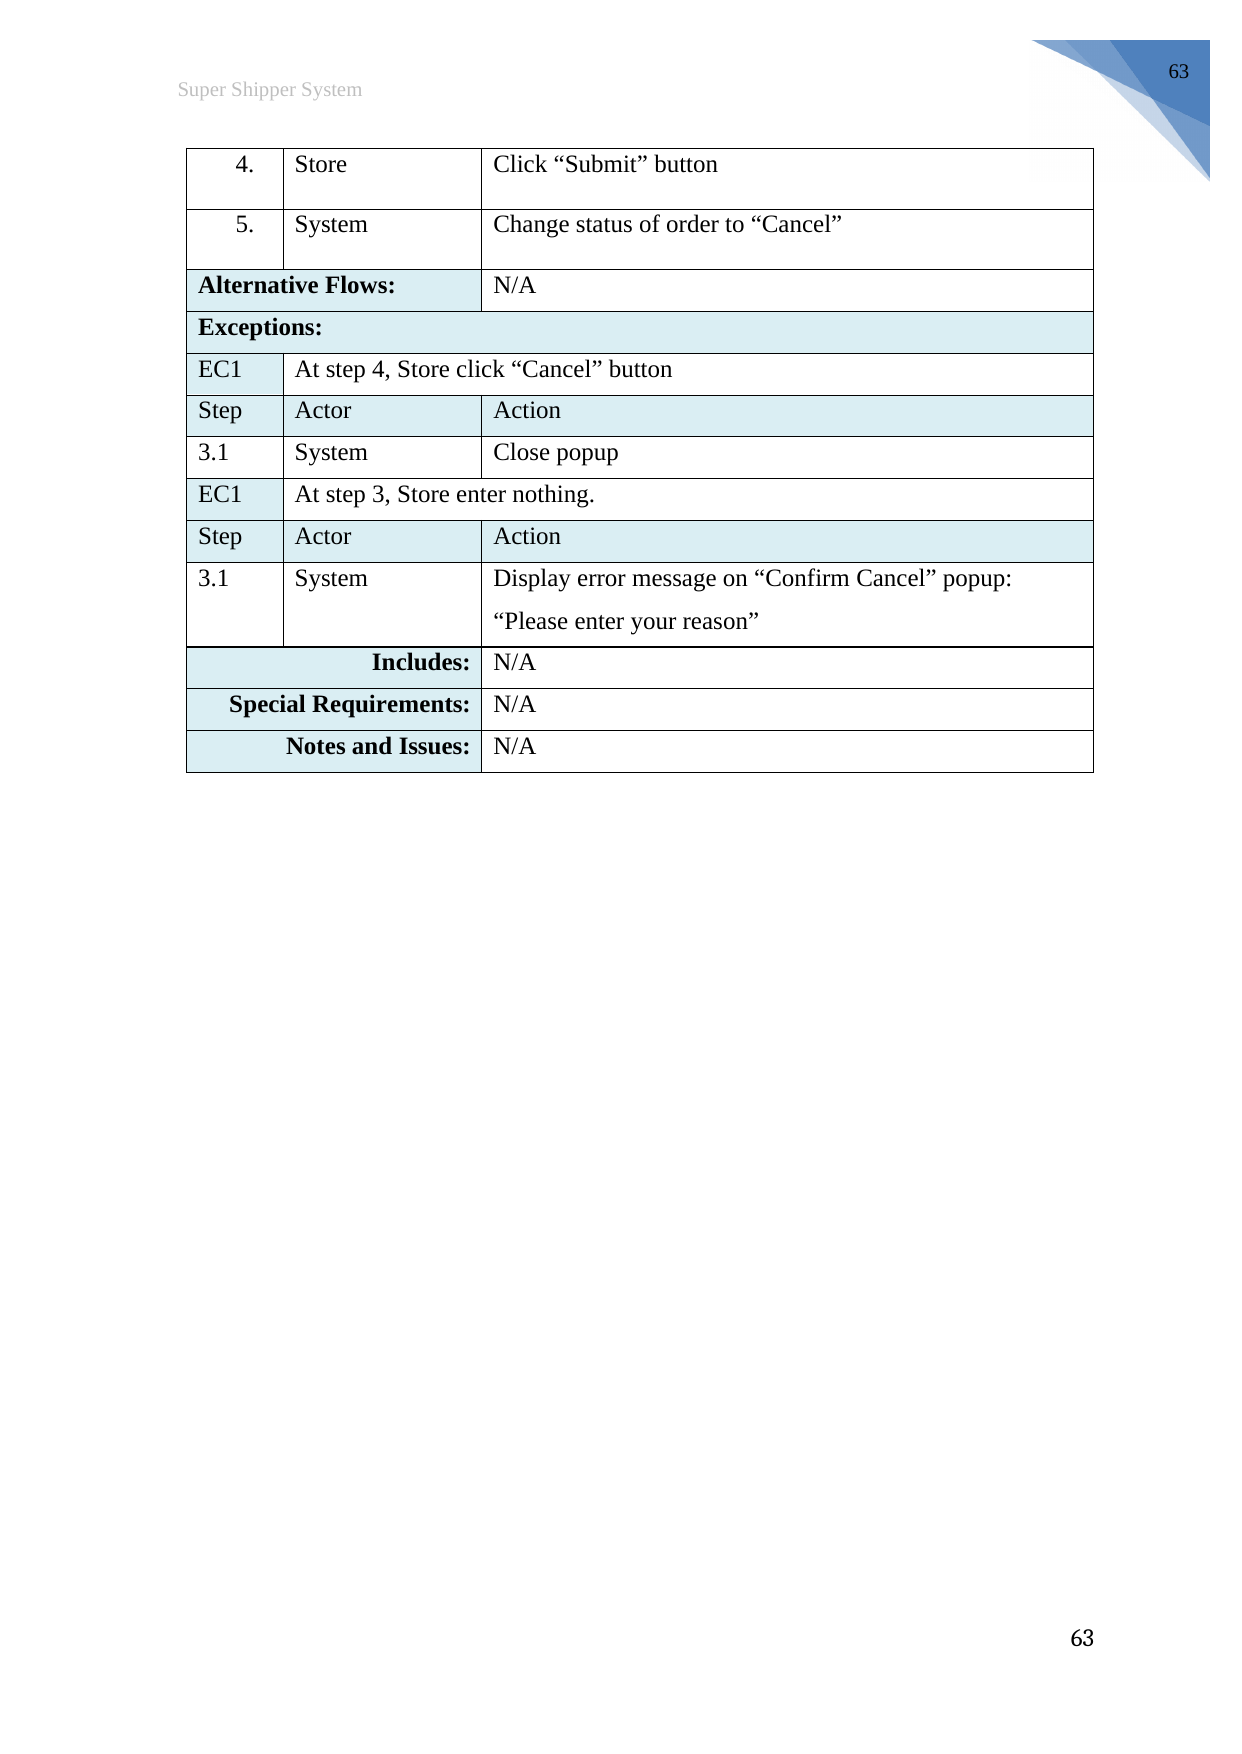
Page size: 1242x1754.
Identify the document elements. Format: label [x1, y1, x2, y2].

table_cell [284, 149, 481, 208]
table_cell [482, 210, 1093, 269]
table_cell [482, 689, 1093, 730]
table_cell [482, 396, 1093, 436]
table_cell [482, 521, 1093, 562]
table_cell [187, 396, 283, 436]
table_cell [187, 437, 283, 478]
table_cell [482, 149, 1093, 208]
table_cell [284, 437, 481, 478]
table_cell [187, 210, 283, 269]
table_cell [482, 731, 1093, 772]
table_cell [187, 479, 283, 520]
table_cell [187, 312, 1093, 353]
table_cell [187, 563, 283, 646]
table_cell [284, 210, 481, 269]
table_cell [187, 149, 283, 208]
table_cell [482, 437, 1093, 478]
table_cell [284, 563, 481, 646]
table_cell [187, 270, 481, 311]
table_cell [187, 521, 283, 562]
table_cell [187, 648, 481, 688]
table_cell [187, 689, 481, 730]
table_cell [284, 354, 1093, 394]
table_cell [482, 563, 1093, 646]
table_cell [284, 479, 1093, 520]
picture [1029, 40, 1210, 182]
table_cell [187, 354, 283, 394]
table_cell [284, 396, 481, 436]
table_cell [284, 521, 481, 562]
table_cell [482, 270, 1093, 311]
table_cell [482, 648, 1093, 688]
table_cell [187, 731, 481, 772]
